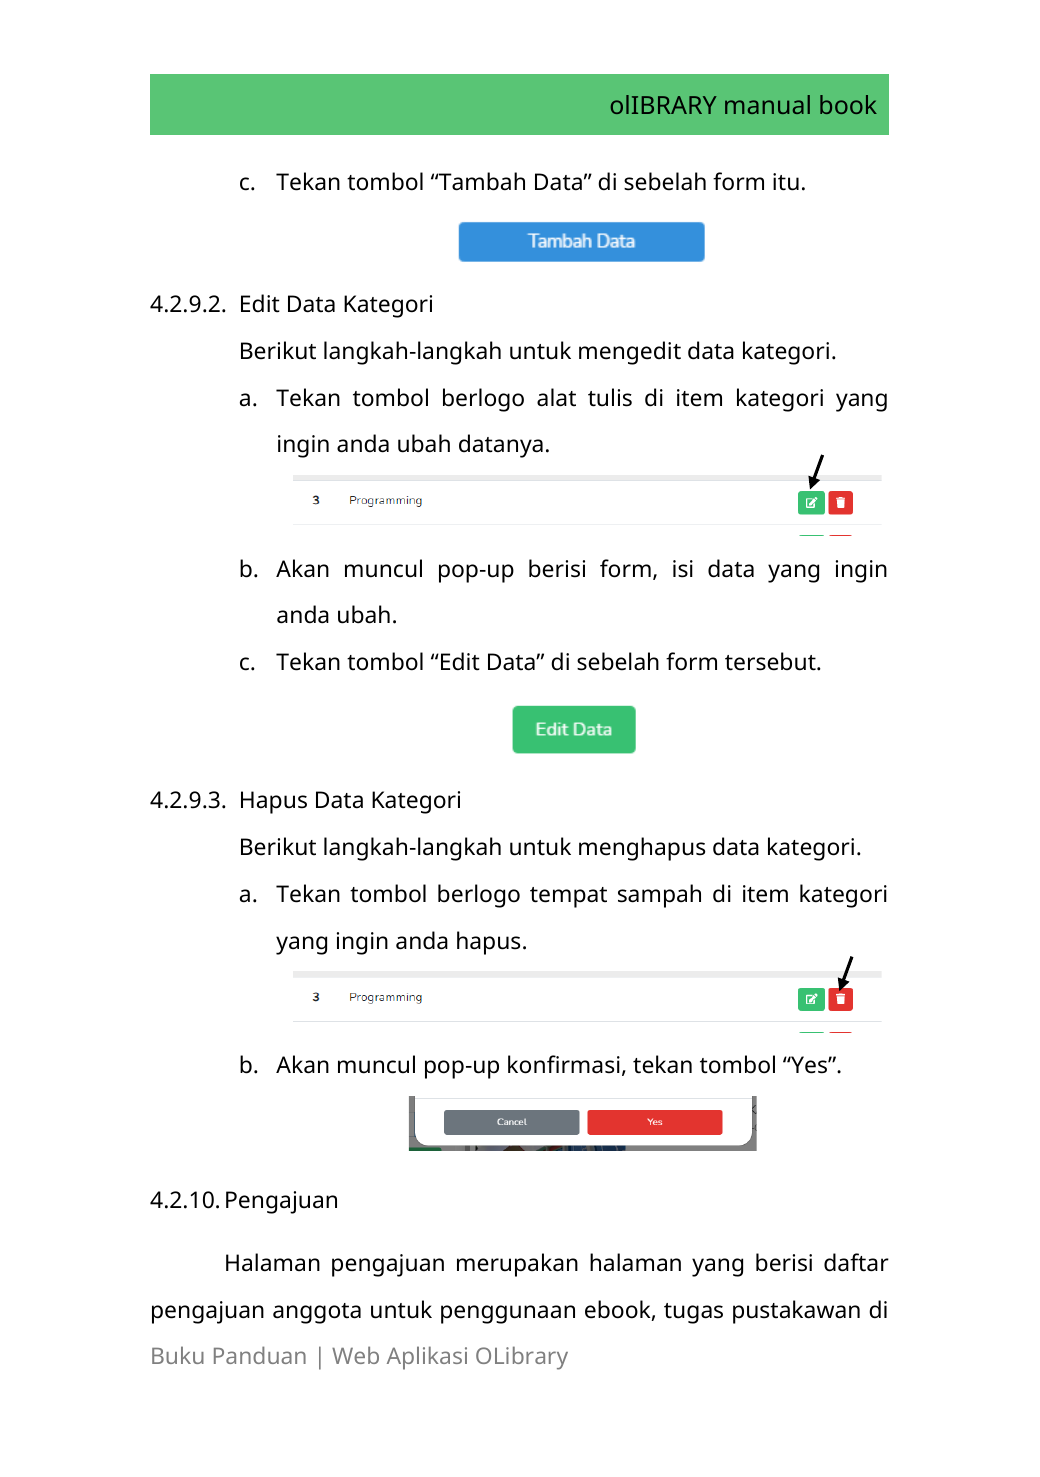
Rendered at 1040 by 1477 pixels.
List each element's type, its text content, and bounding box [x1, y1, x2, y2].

picture [283, 475, 882, 536]
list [150, 1247, 889, 1326]
list Berikut langkah-langkah untuk menghapus data kategori. [239, 831, 889, 862]
list Tekan tombol “Edit Data” di sebelah form tersebut. [239, 646, 889, 678]
list Berikut langkah-langkah untuk mengedit data kategori. [239, 334, 889, 366]
list Tekan tombol “Tambah Data” di sebelah form itu. [239, 166, 889, 197]
picture [451, 213, 715, 271]
list Edit Data Kategori [150, 288, 889, 319]
picture [505, 693, 661, 768]
list Tekan tombol berlogo alat tulis di item kategori yang ingin anda ubah datanya. [239, 381, 889, 459]
list Akan muncul pop-up berisi form, isi data yang ingin anda ubah. [239, 553, 889, 631]
list Hapus Data Kategori [150, 784, 889, 815]
picture [408, 1096, 757, 1151]
subtitle Pengajuan [150, 1184, 889, 1215]
list Akan muncul pop-up konfirmasi, tekan tombol “Yes”. [239, 1049, 889, 1080]
list Tekan tombol berlogo tempat sampah di item kategori yang ingin anda hapus. [239, 878, 889, 956]
picture [283, 971, 882, 1033]
